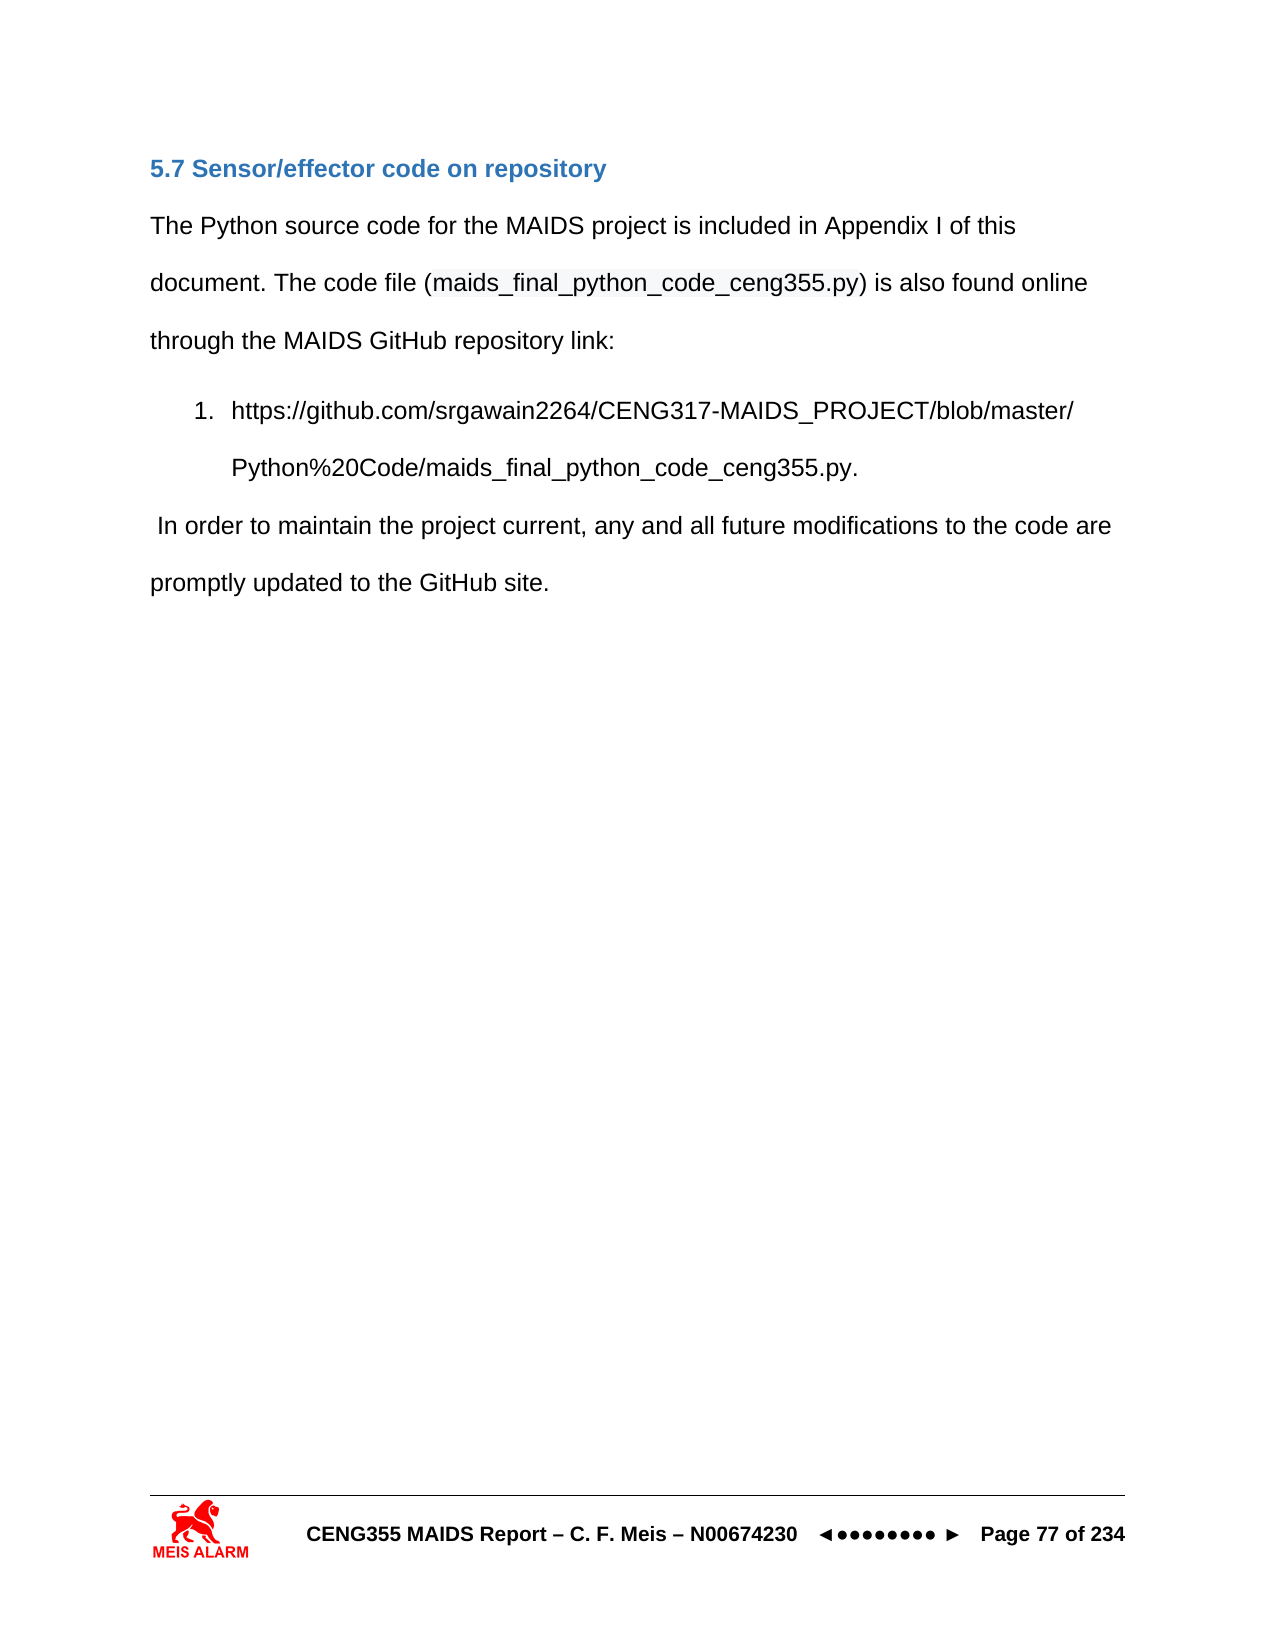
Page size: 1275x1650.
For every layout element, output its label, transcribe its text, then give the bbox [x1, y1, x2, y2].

list https://github.com/srgawain2264/CENG317-MAIDS_PROJECT/blob/master/Python%20Code/maids_final_python_code_ceng355.py. [194, 396, 1125, 482]
text The Python source code for the MAIDS project is included in Appendix I of this document. The code file (maids_final_python_code_ceng355.py) is also found online through the MAIDS GitHub repository link: [150, 211, 1125, 355]
picture [150, 1498, 253, 1561]
text In order to maintain the project current, any and all future modifications to the code are promptly updated to the GitHub site. [150, 511, 1125, 597]
subtitle 5.7 Sensor/effector code on repository [150, 154, 1125, 183]
